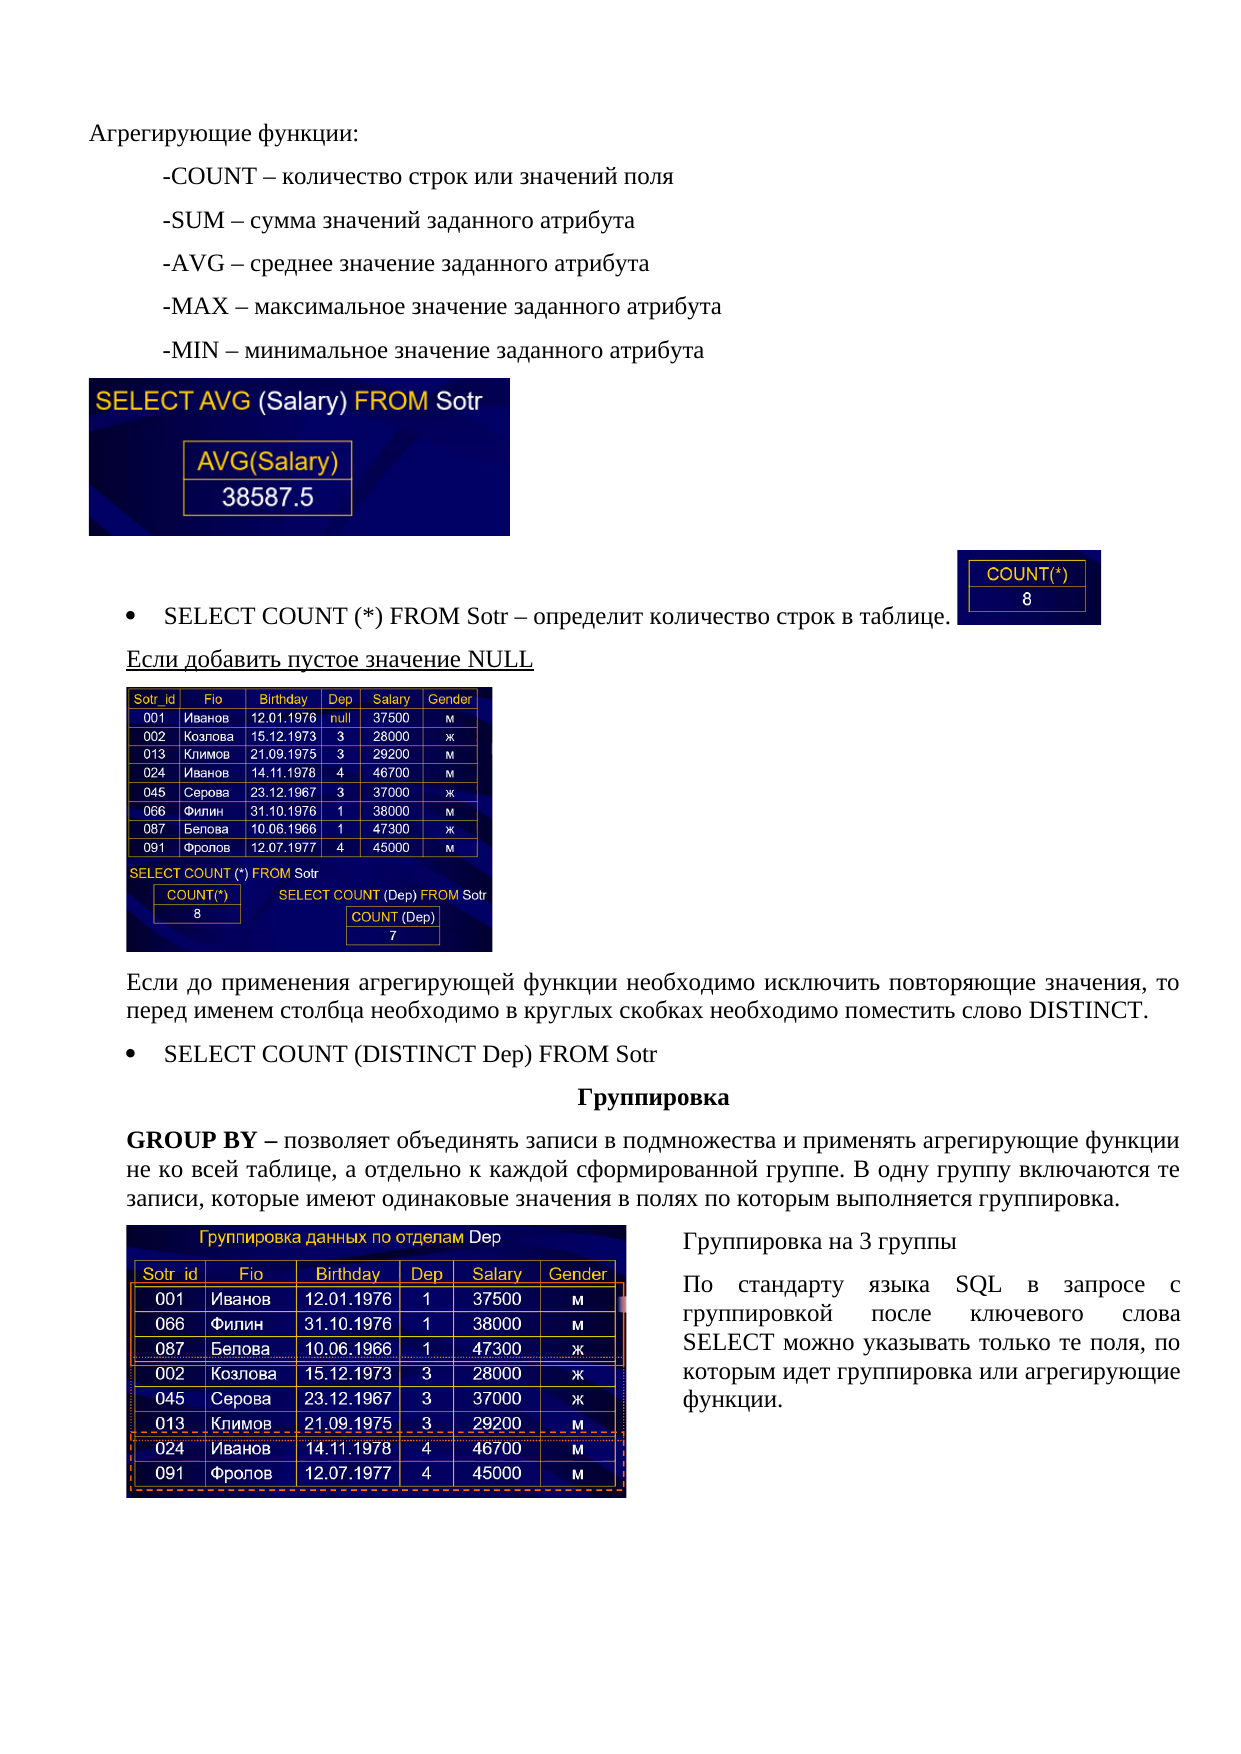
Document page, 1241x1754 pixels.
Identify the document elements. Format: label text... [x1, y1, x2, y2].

picture [88, 378, 510, 536]
picture [126, 1225, 627, 1498]
text Группировка на 3 группы [627, 1226, 1181, 1255]
text GROUP BY – позволяет объединять записи в подмножества и применять агрегирующие функции не ко всей таблице, а отдельно к каждой сформированной группе. В одну группу включаются те записи, которые имеют одинаковые значения в полях по которым выполняется группировка. [126, 1125, 1181, 1212]
list SELECT COUNT (DISTINCT Dep) FROM Sotr [126, 1039, 1181, 1067]
picture [126, 687, 493, 952]
picture [957, 550, 1102, 625]
text -SUM – сумма значений заданного атрибута [89, 205, 1181, 233]
text Группировка [126, 1082, 1181, 1111]
text -AVG – среднее значение заданного атрибута [89, 248, 1181, 277]
text -MIN – минимальное значение заданного атрибута [89, 335, 1181, 363]
text Если добавить пустое значение NULL [126, 644, 1181, 673]
list SELECT COUNT (*) FROM Sotr – определит количество строк в таблице. [126, 550, 1181, 630]
text -COUNT – количество строк или значений поля [89, 161, 1181, 190]
text Агрегирующие функции: [89, 118, 1181, 147]
text Если до применения агрегирующей функции необходимо исключить повторяющие значения, то перед именем столбца необходимо в круглых скобках необходимо поместить слово DISTINCT. [126, 967, 1181, 1024]
text -MAX – максимальное значение заданного атрибута [89, 291, 1181, 320]
text По стандарту языка SQL в запросе с группировкой после ключевого слова SELECT можно указывать только те поля, по которым идет группировка или агрегирующие функции. [627, 1269, 1181, 1413]
